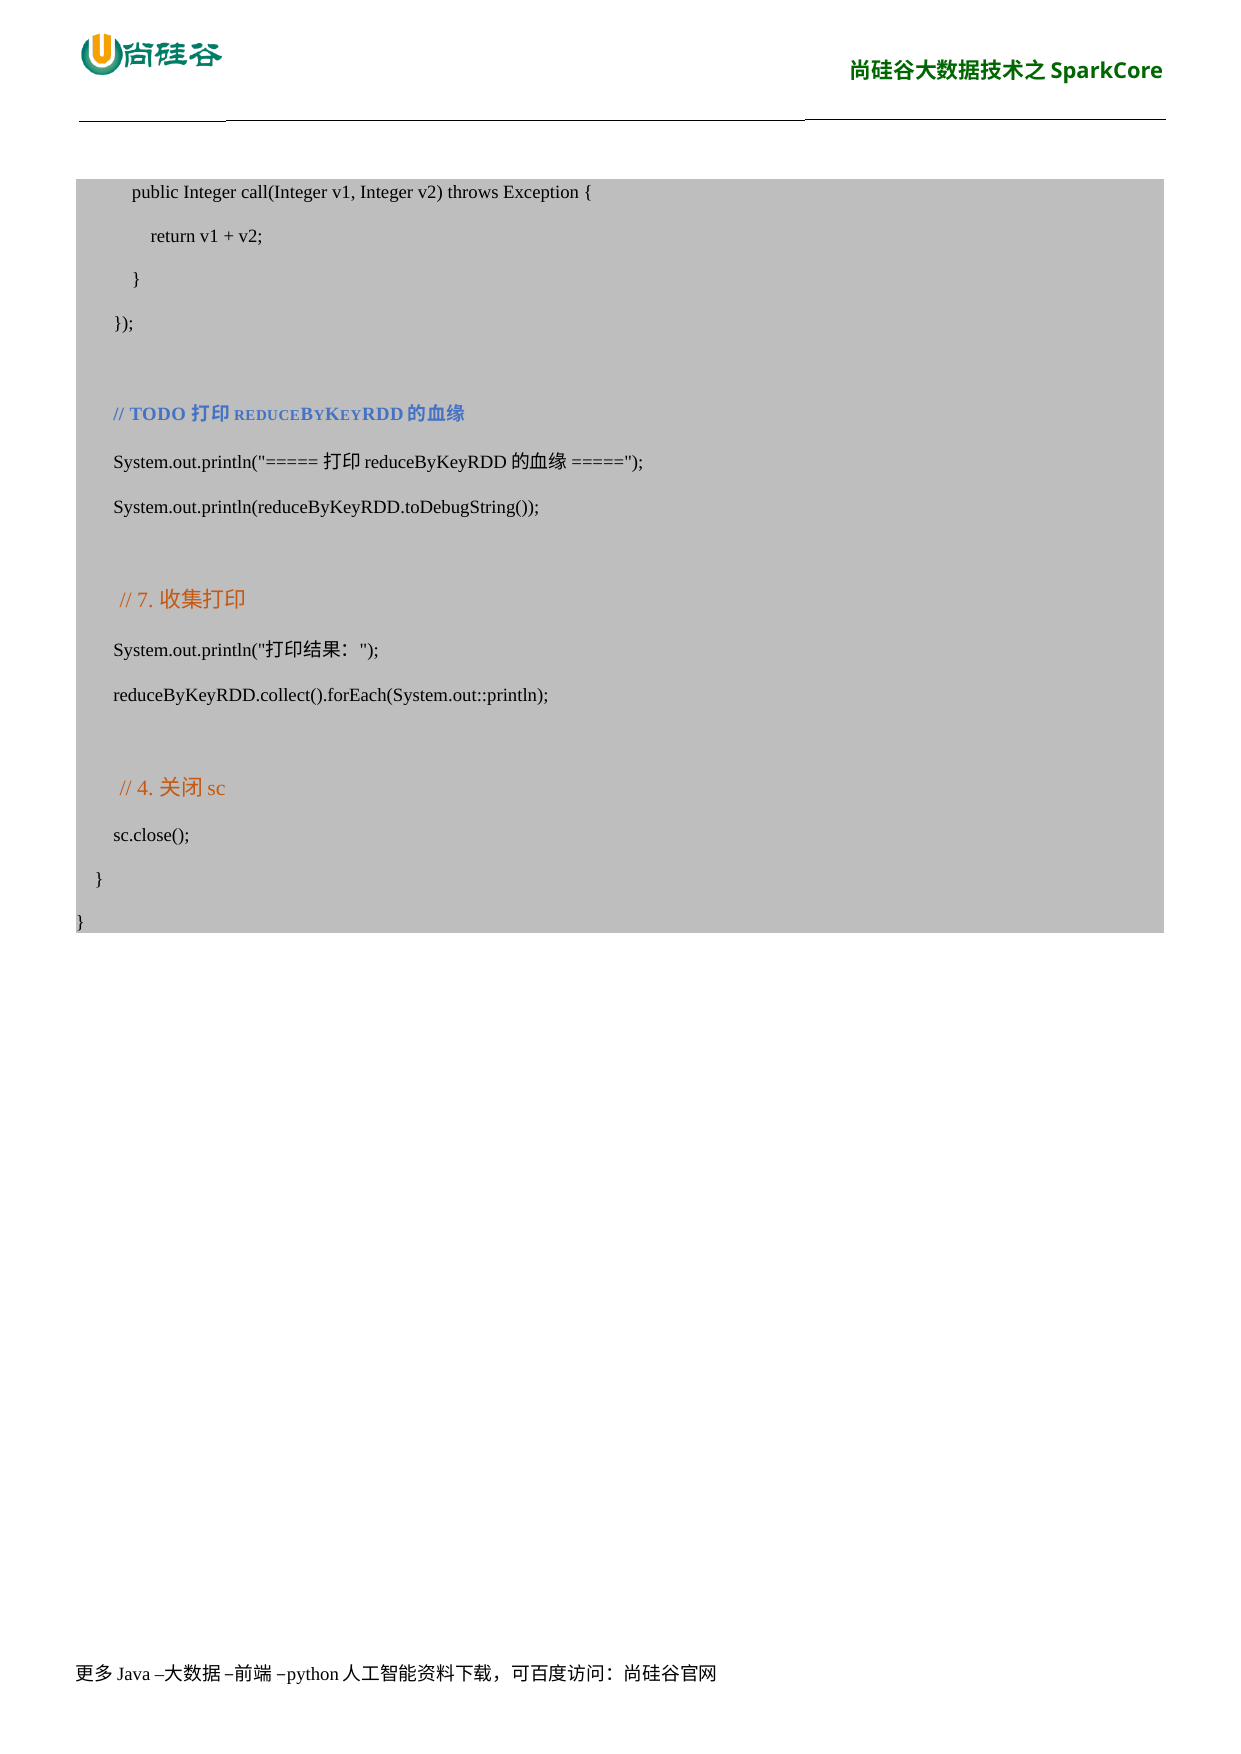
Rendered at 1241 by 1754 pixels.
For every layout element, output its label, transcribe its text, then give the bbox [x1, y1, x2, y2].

text // 7. 收集打印 [76, 582, 1164, 613]
text return v1 + v2; [76, 223, 1164, 246]
text }); [76, 311, 1164, 334]
text // 4. 关闭sc [76, 770, 1164, 801]
text } [76, 866, 1164, 889]
text } [76, 910, 1164, 933]
text reduceByKeyRDD.collect().forEach(System.out::println); [76, 682, 1164, 705]
text public Integer call(Integer v1, Integer v2) throws Exception { [76, 179, 1164, 202]
text System.out.println("===== 打印reduceByKeyRDD的血缘 ====="); [76, 446, 1164, 473]
text sc.close(); [76, 822, 1164, 845]
text System.out.println(reduceByKeyRDD.toDebugString()); [76, 494, 1164, 517]
text } [76, 267, 1164, 290]
text System.out.println("打印结果："); [76, 634, 1164, 661]
text // TODO 打印reduceByKeyRDD的血缘 [76, 398, 1164, 425]
